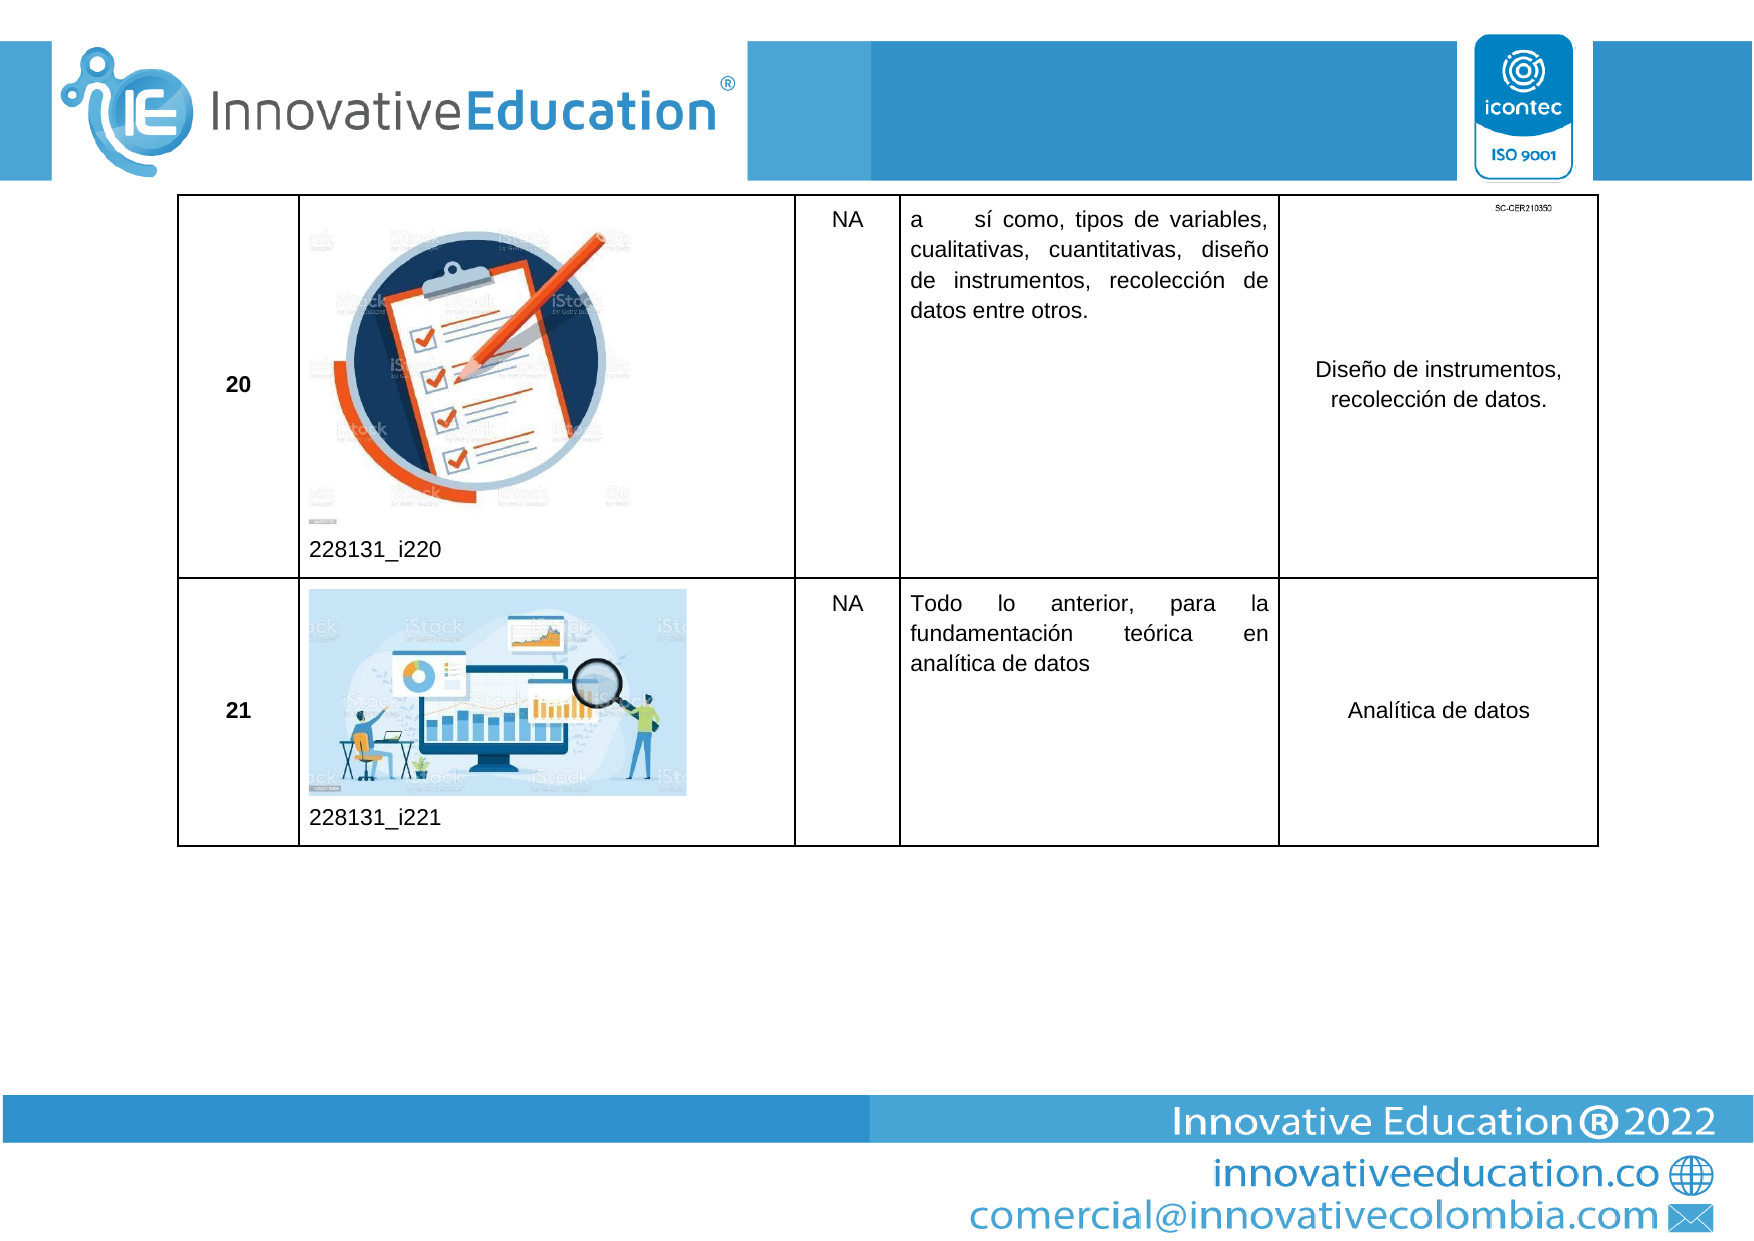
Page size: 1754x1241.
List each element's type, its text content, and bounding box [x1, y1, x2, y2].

table_cell 228131_i220 [300, 196, 794, 577]
table_cell NA [796, 196, 899, 577]
table_cell Analítica de datos [1280, 579, 1597, 845]
picture [308, 589, 687, 796]
table_cell 21 [179, 579, 298, 845]
picture [0, 28, 1457, 194]
table_cell 228131_i221 [300, 579, 794, 845]
table_cell 20 [179, 196, 298, 577]
table_cell a sí como, tipos de variables, cualitativas, cuantitativas, diseño de instrumentos, recolección de datos entre otros. [901, 196, 1278, 577]
picture [2, 1093, 1754, 1239]
picture [308, 206, 631, 528]
picture [1593, 28, 1752, 194]
table_cell Todo lo anterior, para la fundamentación teórica en analítica de datos [901, 579, 1278, 845]
picture [1471, 32, 1576, 194]
table_cell Diseño de instrumentos, recolección de datos. [1280, 196, 1597, 577]
table_cell NA [796, 579, 899, 845]
